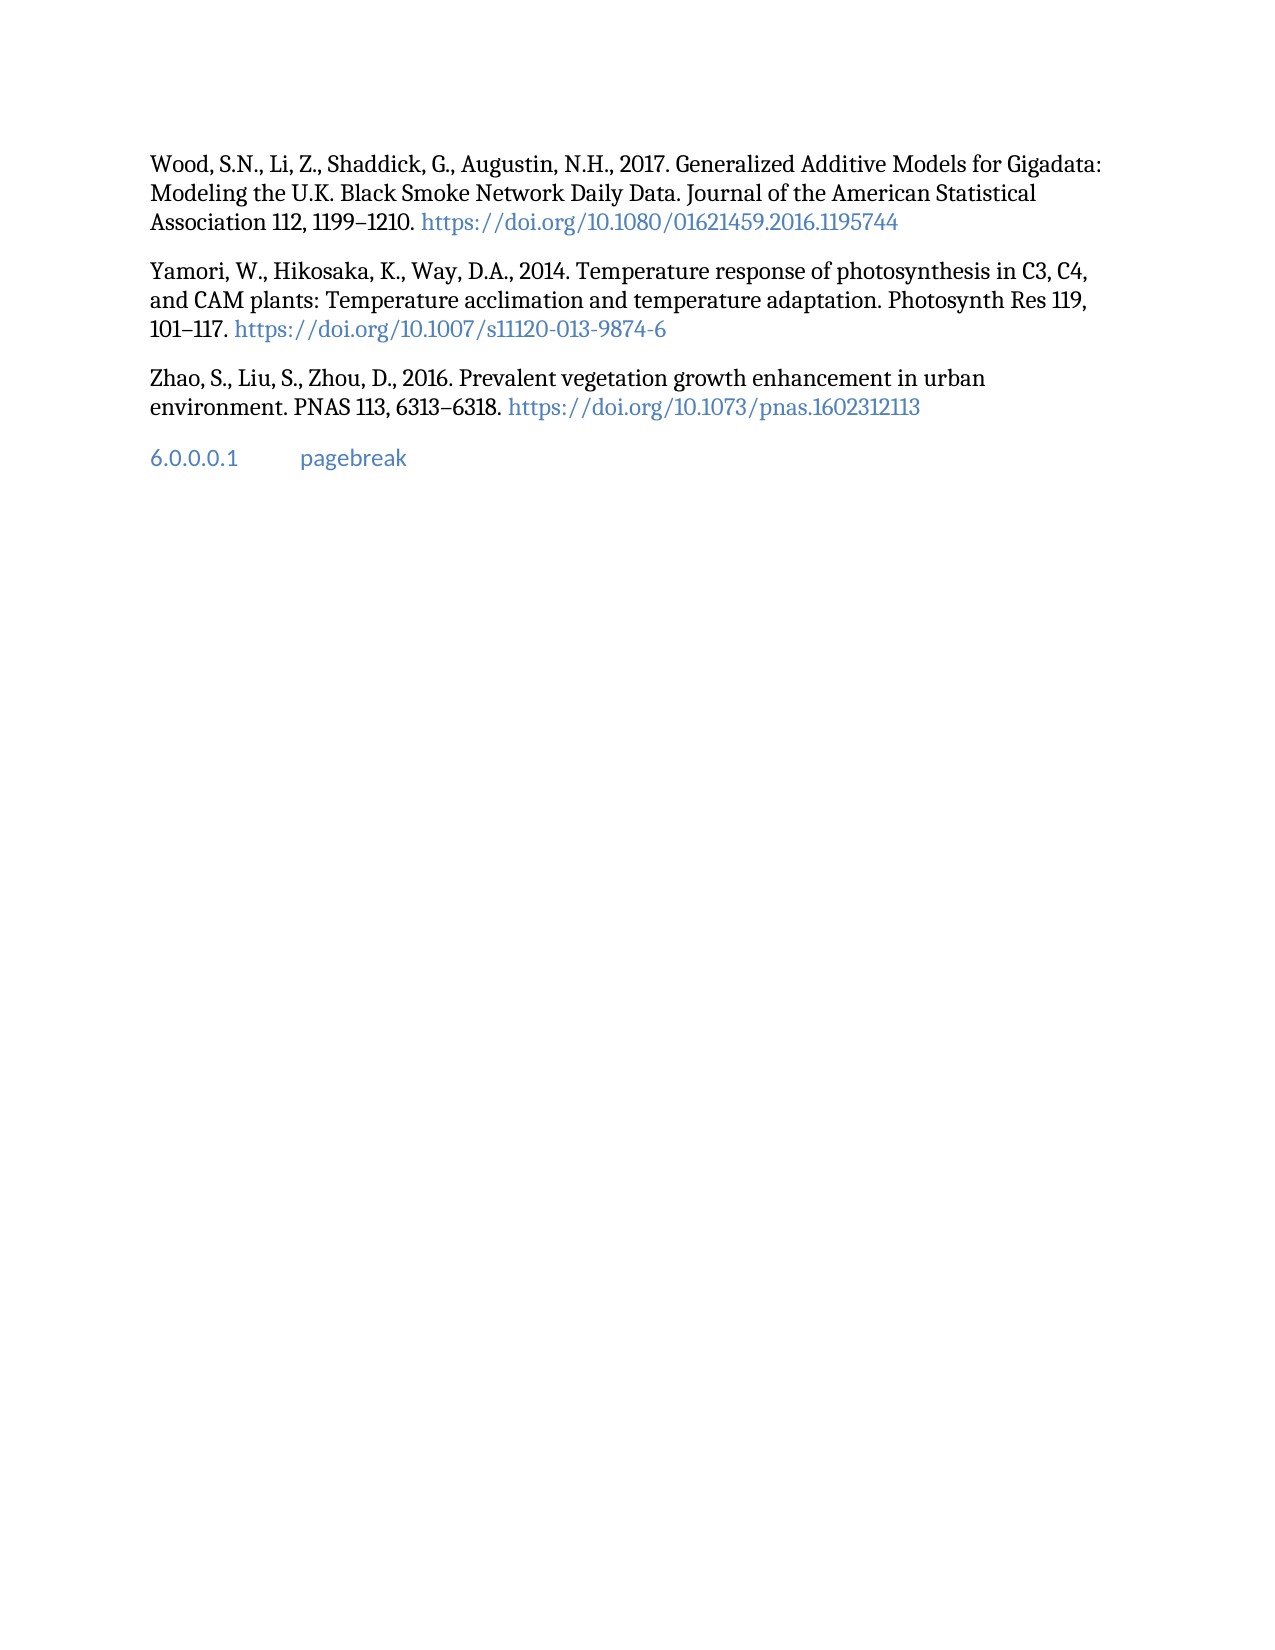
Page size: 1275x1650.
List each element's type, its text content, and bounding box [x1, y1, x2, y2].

text Wood, S.N., Li, Z., Shaddick, G., Augustin, N.H., 2017. Generalized Additive Models for Gigadata: Modeling the U.K. Black Smoke Network Daily Data. Journal of the American Statistical Association 112, 1199–1210. https://doi.org/10.1080/01621459.2016.1195744 [150, 150, 1125, 236]
text Yamori, W., Hikosaka, K., Way, D.A., 2014. Temperature response of photosynthesis in C3, C4, and CAM plants: Temperature acclimation and temperature adaptation. Photosynth Res 119, 101–117. https://doi.org/10.1007/s11120-013-9874-6 [150, 257, 1125, 343]
subtitle 6.0.0.0.1 pagebreak [150, 442, 1125, 473]
text Zhao, S., Liu, S., Zhou, D., 2016. Prevalent vegetation growth enhancement in urban environment. PNAS 113, 6313–6318. https://doi.org/10.1073/pnas.1602312113 [150, 364, 1125, 422]
